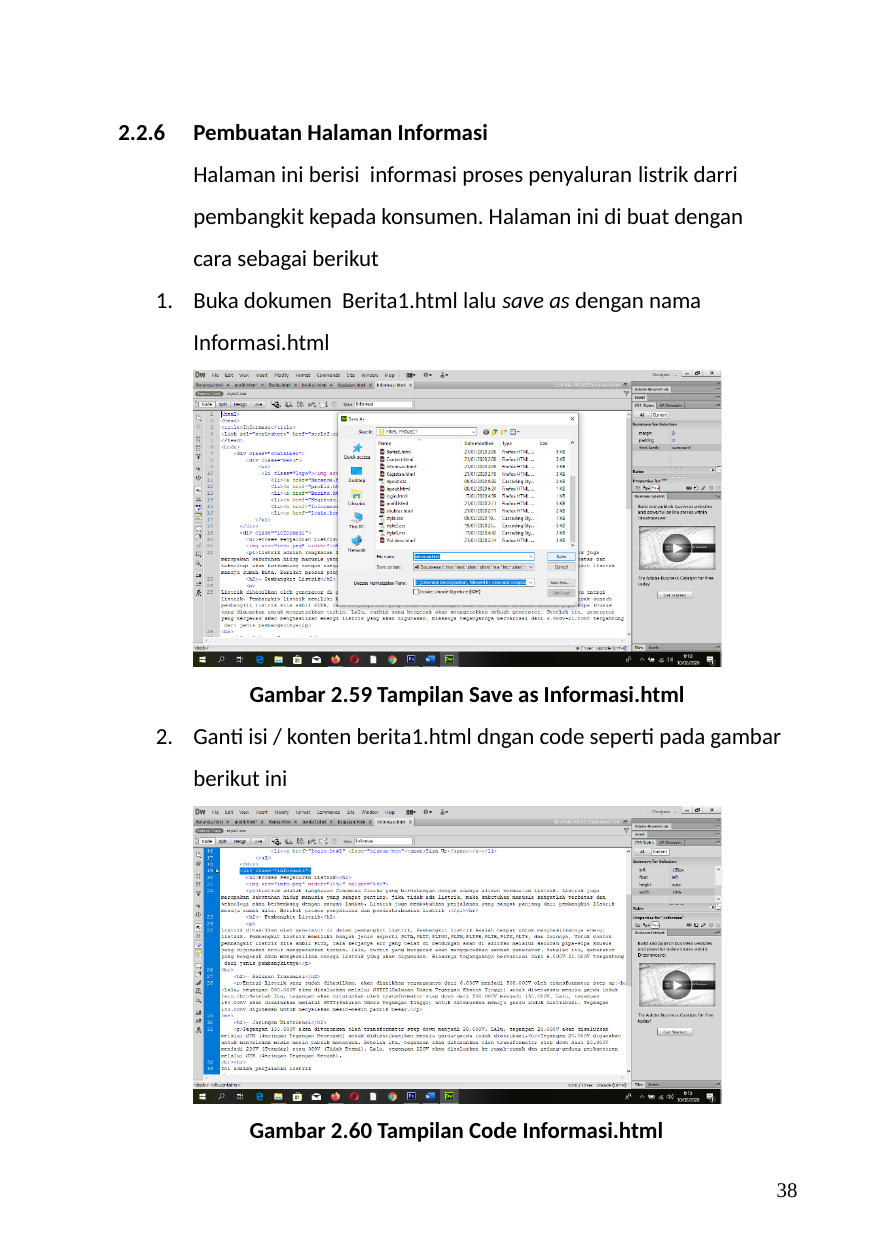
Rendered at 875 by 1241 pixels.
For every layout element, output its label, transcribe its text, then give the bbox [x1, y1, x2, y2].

list Gambar 2.60 Tampilan Code Informasi.html [249, 1116, 783, 1144]
list Halaman ini berisi informasi proses penyaluran listrik darri pembangkit kepada konsumen. Halaman ini di buat dengan cara sebagai berikut [193, 160, 783, 272]
picture [193, 370, 722, 667]
list Pembuatan Halaman Informasi [118, 118, 783, 146]
list Buka dokumen Berita1.html lalu save as dengan nama Informasi.html [156, 286, 783, 356]
picture [193, 806, 722, 1104]
list Ganti isi / konten berita1.html dngan code seperti pada gambar berikut ini [156, 722, 783, 792]
list Gambar 2.59 Tampilan Save as Informasi.html [249, 680, 783, 708]
